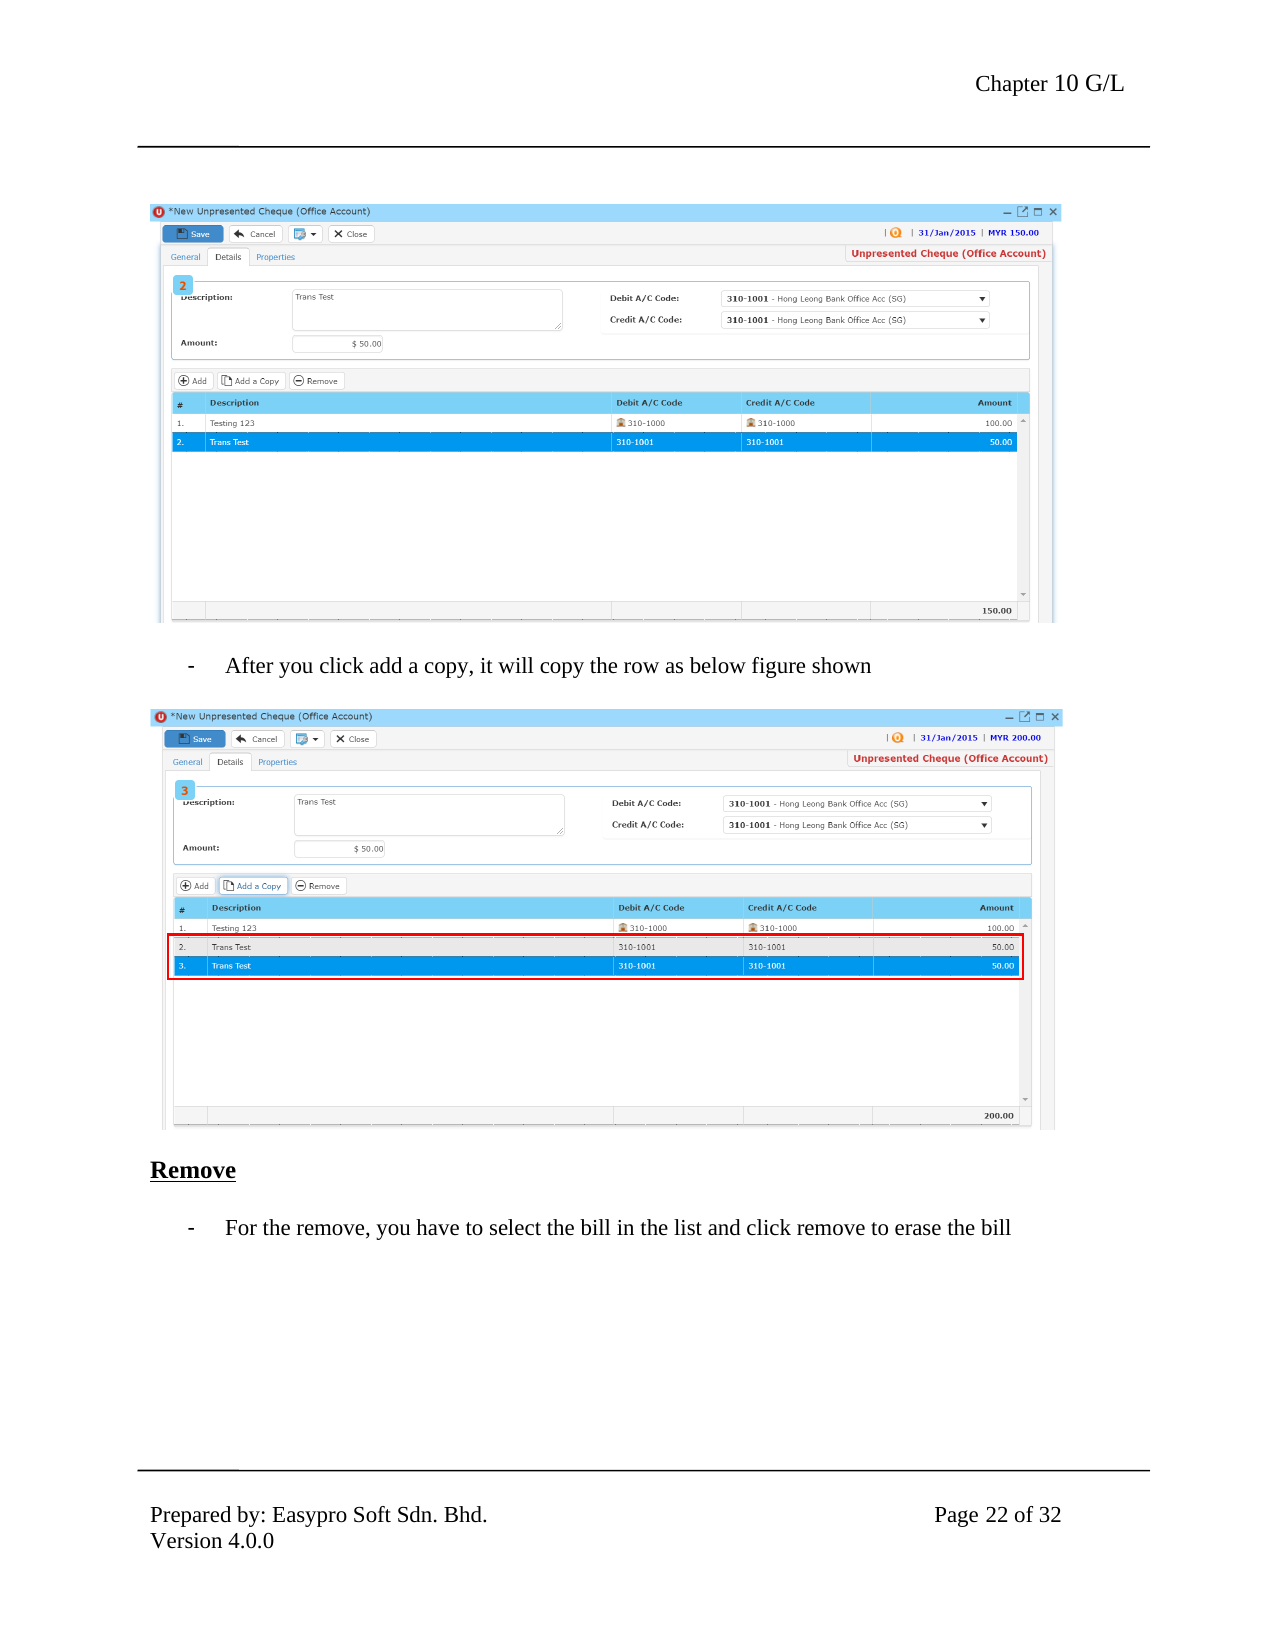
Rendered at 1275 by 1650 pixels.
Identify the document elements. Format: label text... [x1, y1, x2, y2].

list For the remove, you have to select the bill in the list and click remove to erase the bill [187, 1211, 1125, 1242]
list After you click add a copy, it will copy the row as below figure shown [187, 649, 1125, 681]
text Remove [150, 1156, 1125, 1184]
picture [150, 709, 1063, 1130]
picture [150, 204, 1062, 623]
